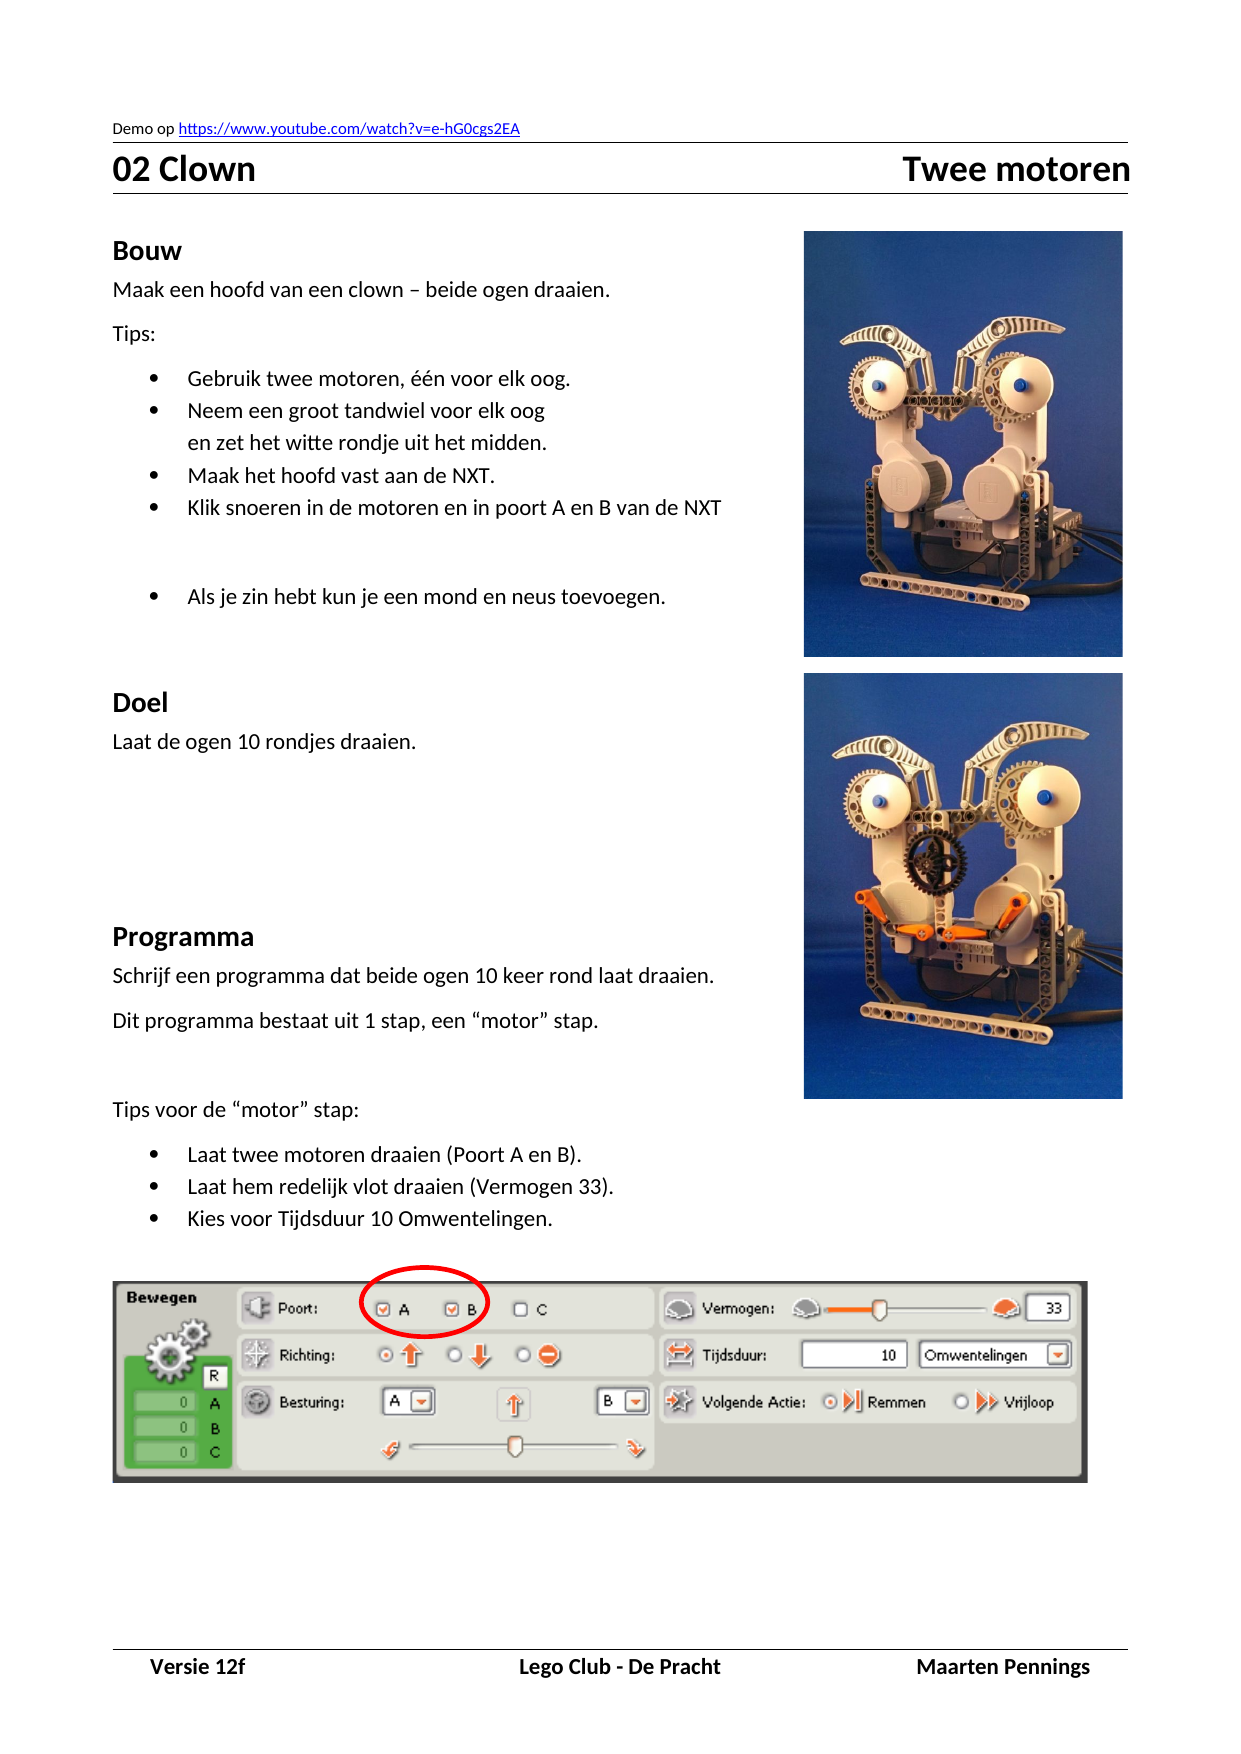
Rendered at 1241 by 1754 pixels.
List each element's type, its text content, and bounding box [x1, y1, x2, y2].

text Tips: [112, 319, 803, 347]
picture [803, 231, 1123, 657]
picture [112, 1281, 1088, 1483]
picture [364, 1281, 485, 1334]
list Klik snoeren in de motoren en in poort A en B van de NXT [150, 493, 803, 521]
text Doel [112, 684, 803, 720]
text Dit programma bestaat uit 1 stap, een “motor” stap. [112, 1006, 803, 1034]
picture [803, 673, 1123, 1099]
list Laat hem redelijk vlot draaien (Vermogen 33). [150, 1172, 1128, 1200]
list Kies voor Tijdsduur 10 Omwentelingen. [150, 1204, 1128, 1233]
text 02 Clown Twee motoren [112, 143, 1128, 194]
text Programma [112, 918, 803, 954]
list Neem een groot tandwiel voor elk oog en zet het witte rondje uit het midden. [150, 396, 803, 457]
text Demo op https://www.youtube.com/watch?v=e-hG0cgs2EA [112, 118, 1128, 138]
list Gebruik twee motoren, één voor elk oog. [150, 364, 803, 392]
text Maak een hoofd van een clown – beide ogen draaien. [112, 275, 803, 303]
text Tips voor de “motor” stap: [112, 1096, 1128, 1123]
list Laat twee motoren draaien (Poort A en B). [150, 1140, 1128, 1168]
text Bouw [112, 232, 803, 267]
text Schrijf een programma dat beide ogen 10 keer rond laat draaien. [112, 961, 803, 989]
list Als je zin hebt kun je een mond en neus toevoegen. [150, 582, 803, 610]
text Laat de ogen 10 rondjes draaien. [112, 727, 803, 755]
list Maak het hoofd vast aan de NXT. [150, 461, 803, 489]
